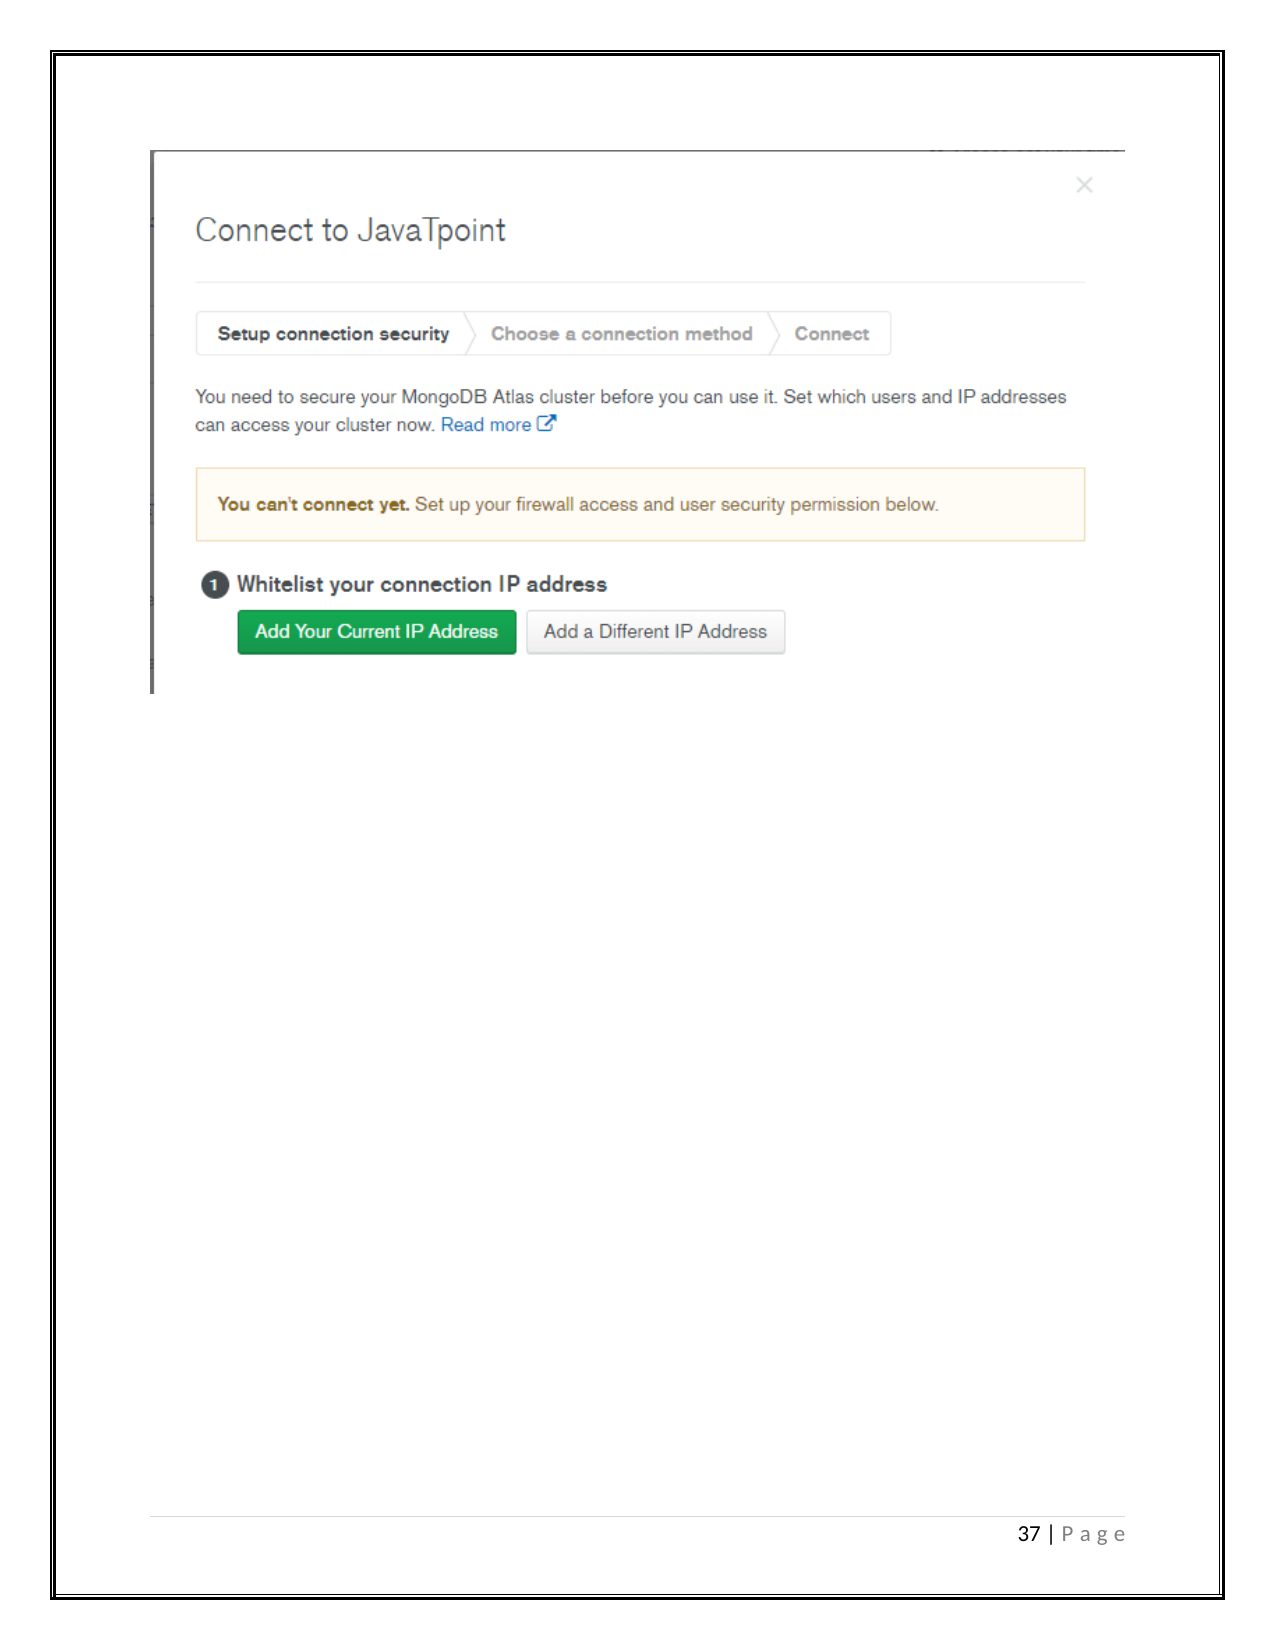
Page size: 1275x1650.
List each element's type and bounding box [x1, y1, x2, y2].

picture [150, 150, 1125, 694]
